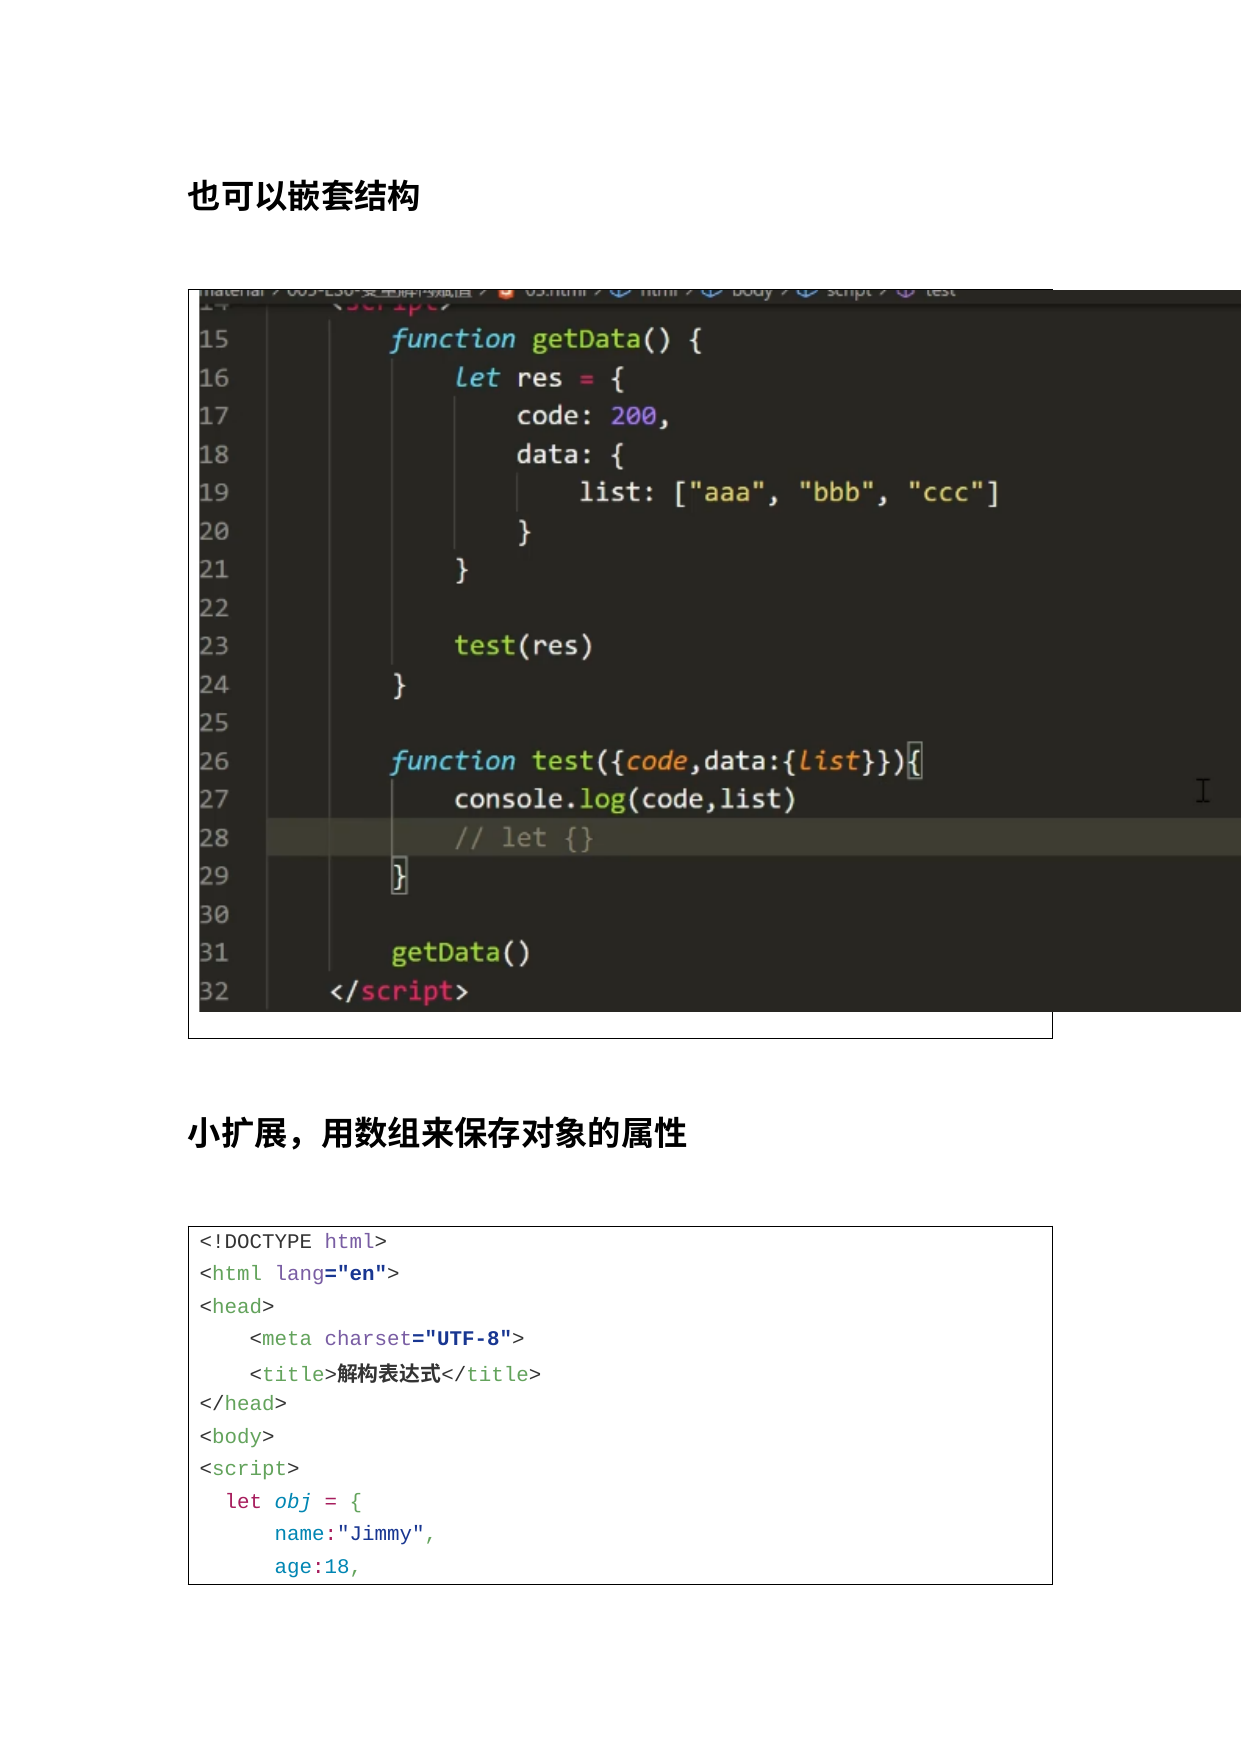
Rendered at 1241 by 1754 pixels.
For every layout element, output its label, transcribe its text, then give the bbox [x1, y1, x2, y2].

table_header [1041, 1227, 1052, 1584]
subtitle 小扩展，用数组来保存对象的属性 [187, 1098, 1053, 1163]
table_header [189, 290, 1052, 1038]
subtitle 也可以嵌套结构 [187, 162, 1053, 227]
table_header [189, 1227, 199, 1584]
picture [199, 290, 1241, 1012]
